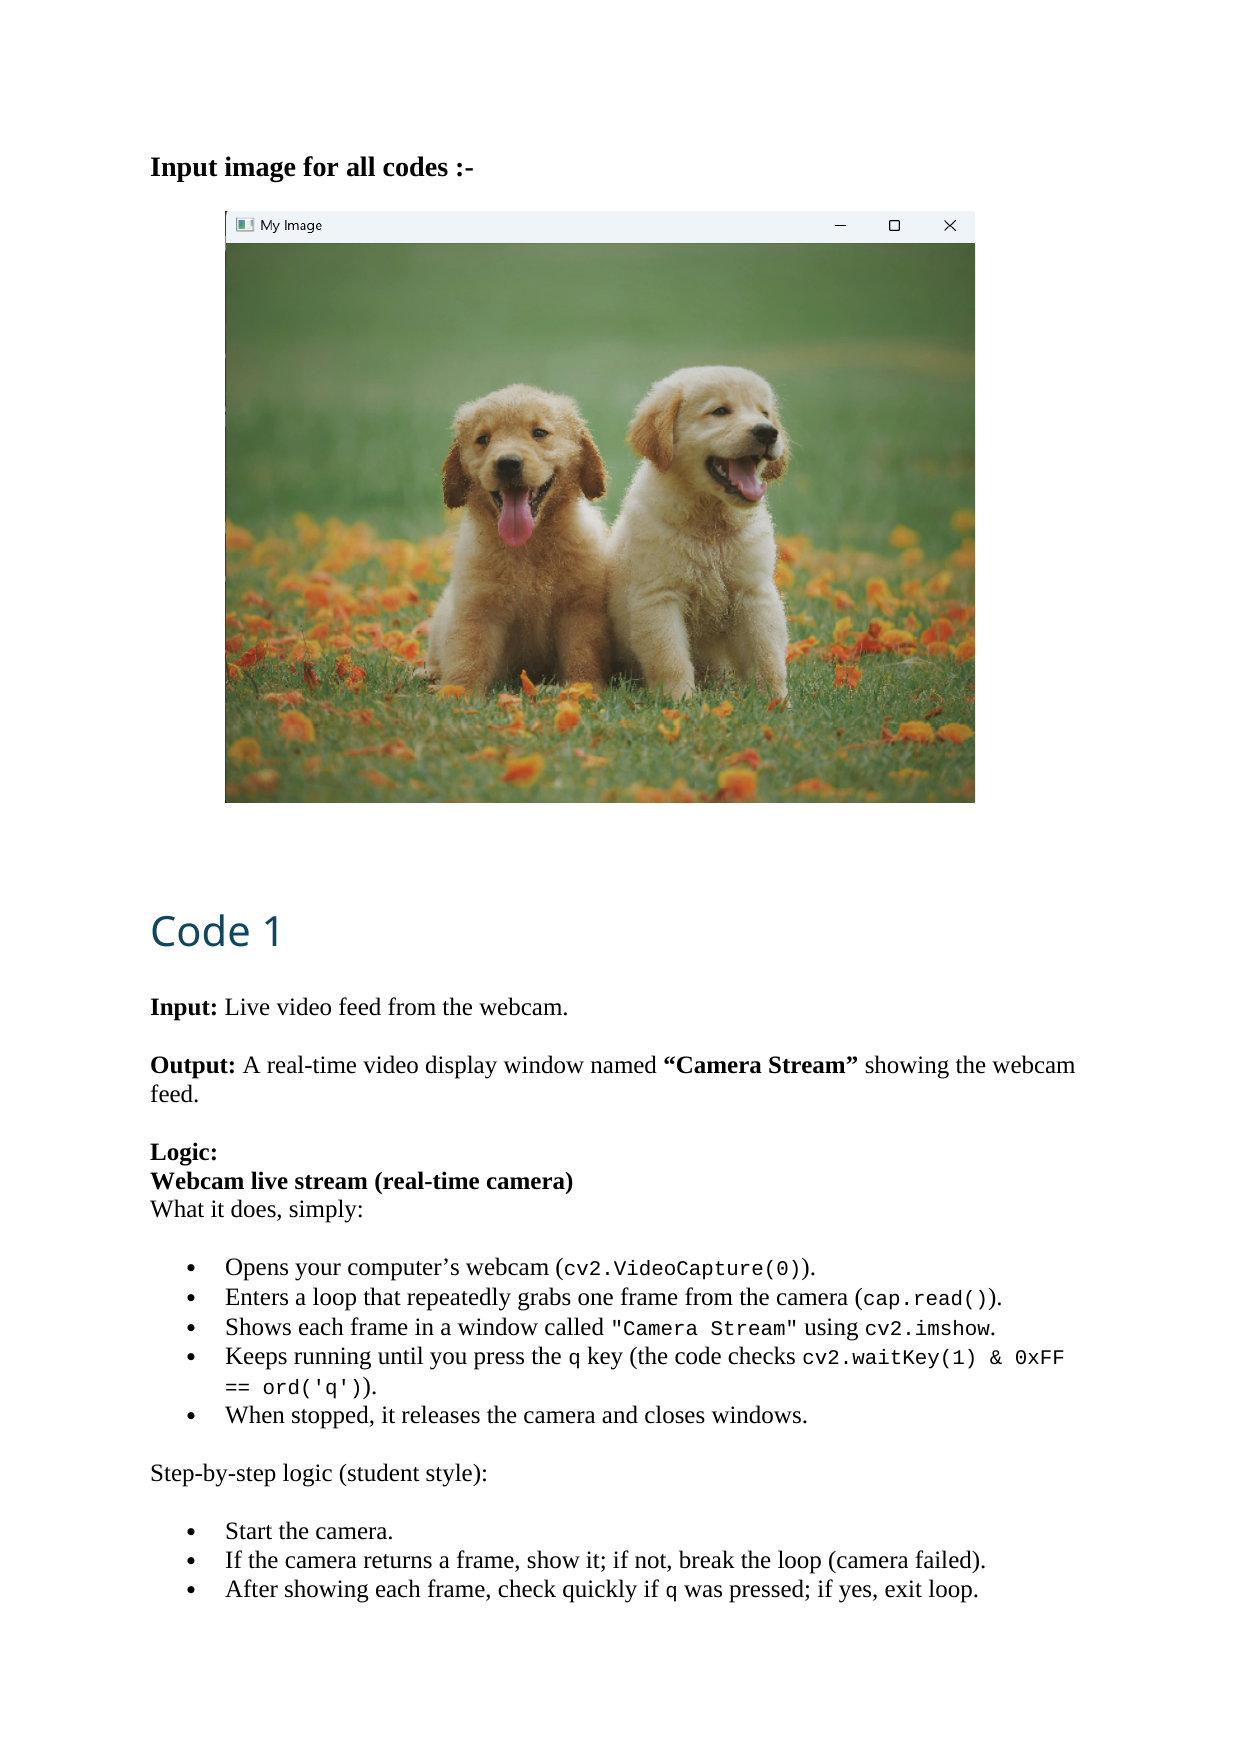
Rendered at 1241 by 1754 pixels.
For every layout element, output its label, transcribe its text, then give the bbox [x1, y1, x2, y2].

list When stopped, it releases the camera and closes windows. [187, 1517, 1090, 1546]
text Logic: Webcam live stream (real-time camera) What it does, simply: [150, 1137, 1090, 1223]
list Keeps running until you press the q key (the code checks cv2.waitKey(1) & 0xFF == ord('q')). [187, 1429, 1090, 1488]
text Step-by-step logic (student style): [150, 1575, 1090, 1604]
list Opens your computer’s webcam (cv2.VideoCapture(0)). [187, 1252, 1090, 1282]
text Input: Live video feed from the webcam. [150, 992, 1090, 1021]
list Enters a loop that repeatedly grabs one frame from the camera (cap.read()). [187, 1311, 1090, 1341]
picture [225, 211, 976, 803]
subtitle Code 1 [150, 902, 1090, 959]
text Output: A real-time video display window named “Camera Stream” showing the webcam feed. [150, 1050, 1090, 1108]
text Input image for all codes :- [150, 150, 1090, 182]
list Shows each frame in a window called "Camera Stream" using cv2.imshow. [187, 1370, 1090, 1399]
